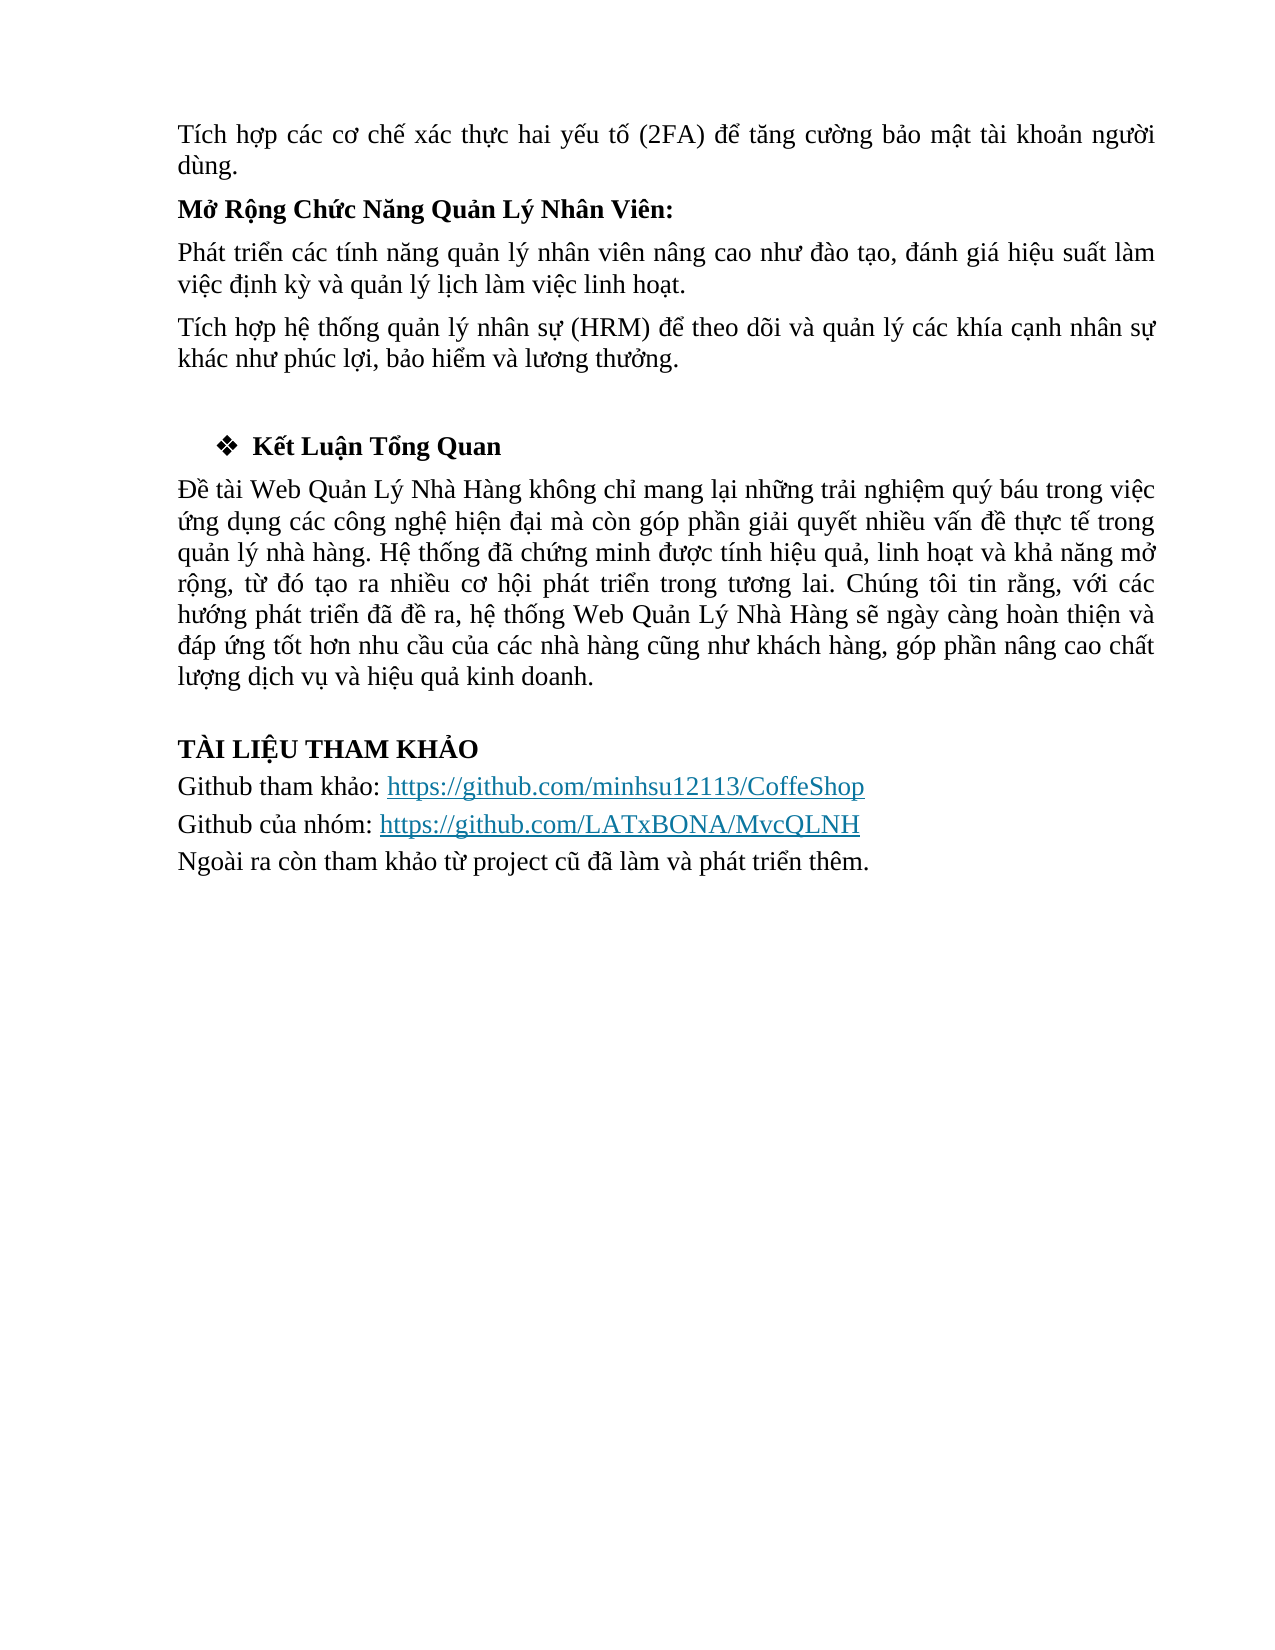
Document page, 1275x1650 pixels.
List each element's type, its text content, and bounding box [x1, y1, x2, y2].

picture [583, 782, 590, 795]
picture [454, 782, 460, 795]
text Mở Rộng Chức Năng Quản Lý Nhân Viên: [177, 193, 1157, 224]
text Github tham khảo: https://github.com/minhsu12113/CoffeShop [177, 771, 1157, 802]
picture [833, 815, 839, 828]
picture [579, 815, 584, 827]
text Tích hợp các cơ chế xác thực hai yếu tố (2FA) để tăng cường bảo mật tài khoản người dùng. [177, 118, 1157, 180]
picture [701, 815, 707, 828]
text Phát triển các tính năng quản lý nhân viên nâng cao như đào tạo, đánh giá hiệu suất làm việc định kỳ và quản lý lịch làm việc linh hoạt. [177, 237, 1157, 299]
text Đề tài Web Quản Lý Nhà Hàng không chỉ mang lại những trải nghiệm quý báu trong việc ứng dụng các công nghệ hiện đại mà còn góp phần giải quyết nhiều vấn đề thực tế trong quản lý nhà hàng. Hệ thống đã chứng minh được tính hiệu quả, linh hoạt và khả năng mở rộng, từ đó tạo ra nhiều cơ hội phát triển trong tương lai. Chúng tôi tin rằng, với các hướng phát triển đã đề ra, hệ thống Web Quản Lý Nhà Hàng sẽ ngày càng hoàn thiện và đáp ứng tốt hơn nhu cầu của các nhà hàng cũng như khách hàng, góp phần nâng cao chất lượng dịch vụ và hiệu quả kinh doanh. [177, 473, 1157, 692]
text TÀI LIỆU THAM KHẢO [177, 733, 1157, 764]
text Ngoài ra còn tham khảo từ project cũ đã làm và phát triển thêm. [177, 845, 1157, 876]
picture [727, 820, 733, 833]
picture [449, 777, 454, 789]
picture [449, 815, 454, 827]
picture [739, 782, 745, 795]
text Github của nhóm: https://github.com/LATxBONA/MvcQLNH [177, 808, 1157, 839]
picture [748, 817, 753, 826]
text Tích hợp hệ thống quản lý nhân sự (HRM) để theo dõi và quản lý các khía cạnh nhân sự khác như phúc lợi, bảo hiểm và lương thưởng. [177, 311, 1157, 374]
list Kết Luận Tổng Quan [215, 430, 1157, 461]
picture [439, 820, 445, 833]
